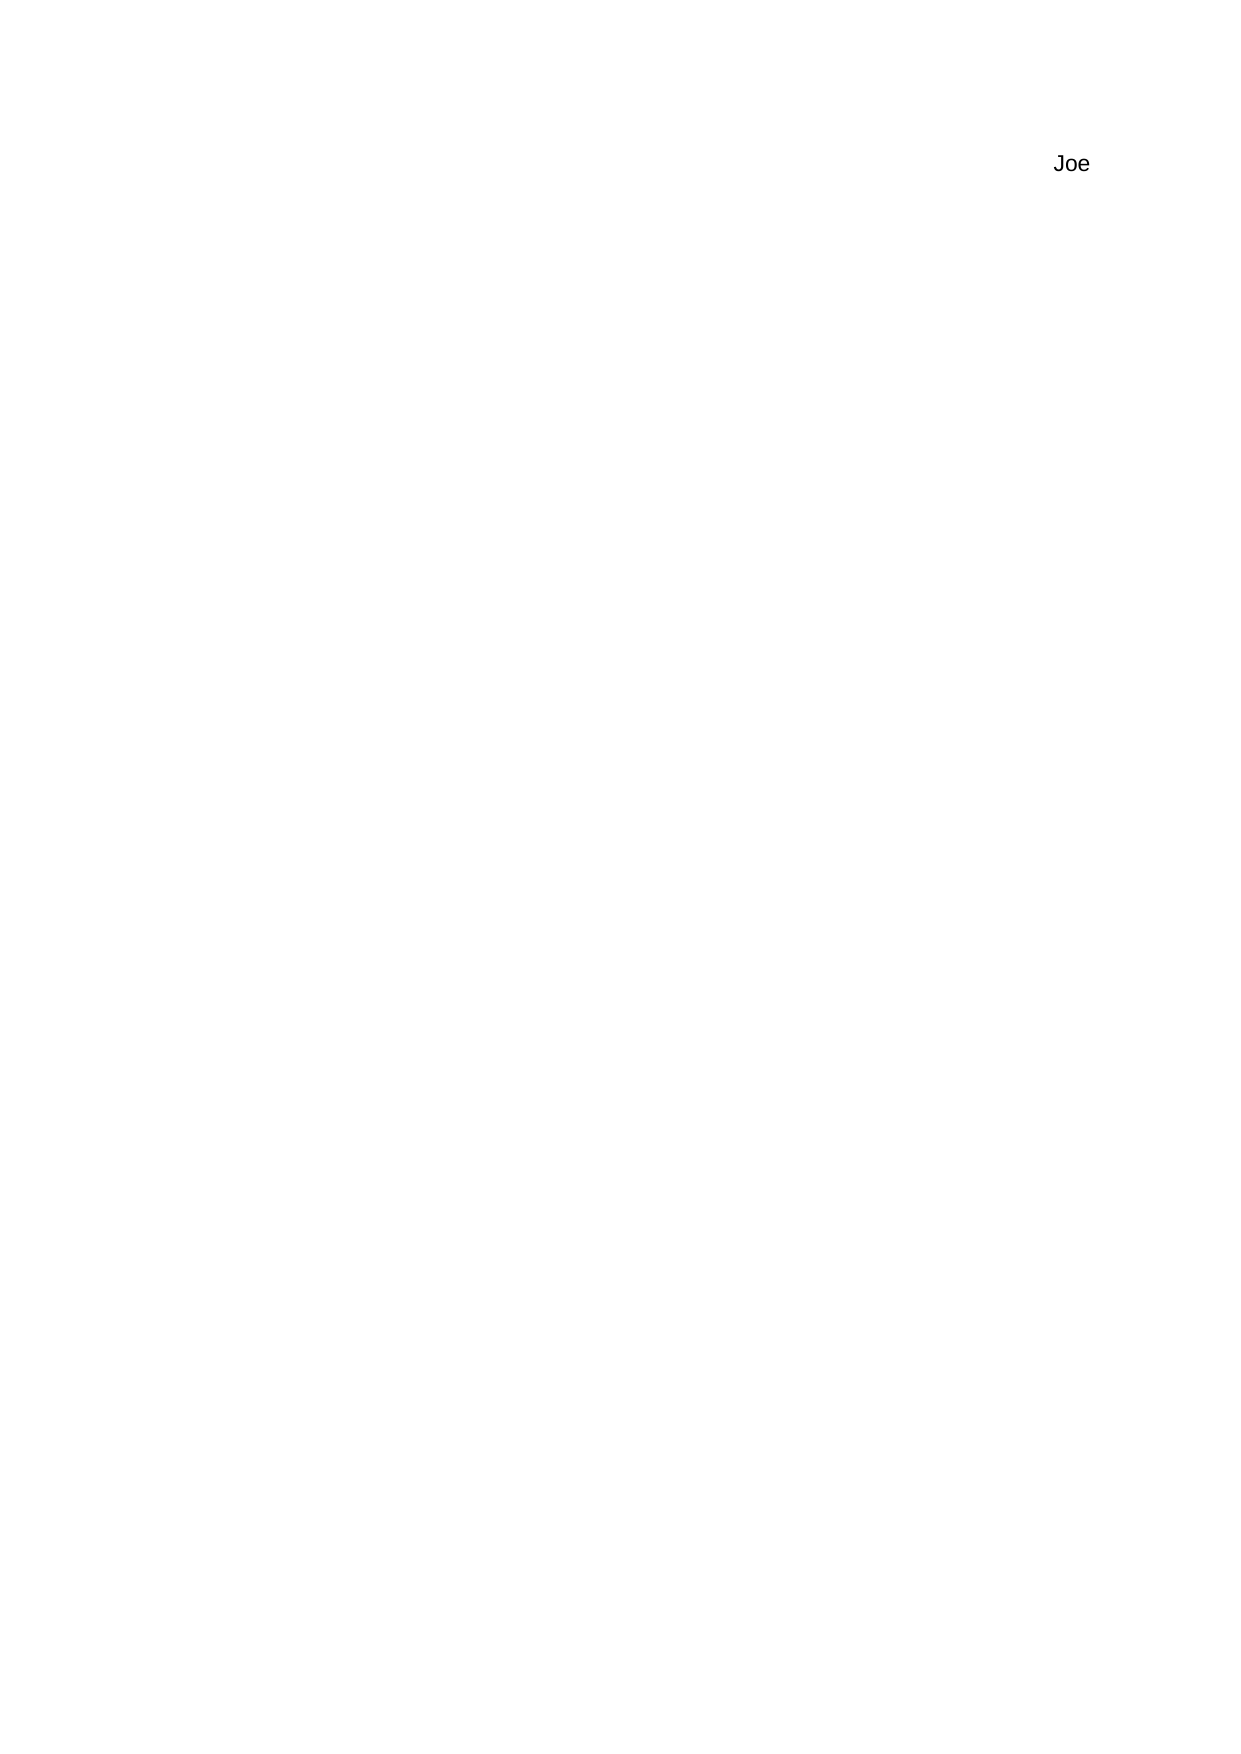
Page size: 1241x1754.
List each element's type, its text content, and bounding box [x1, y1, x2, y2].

text Joe [150, 150, 1090, 176]
